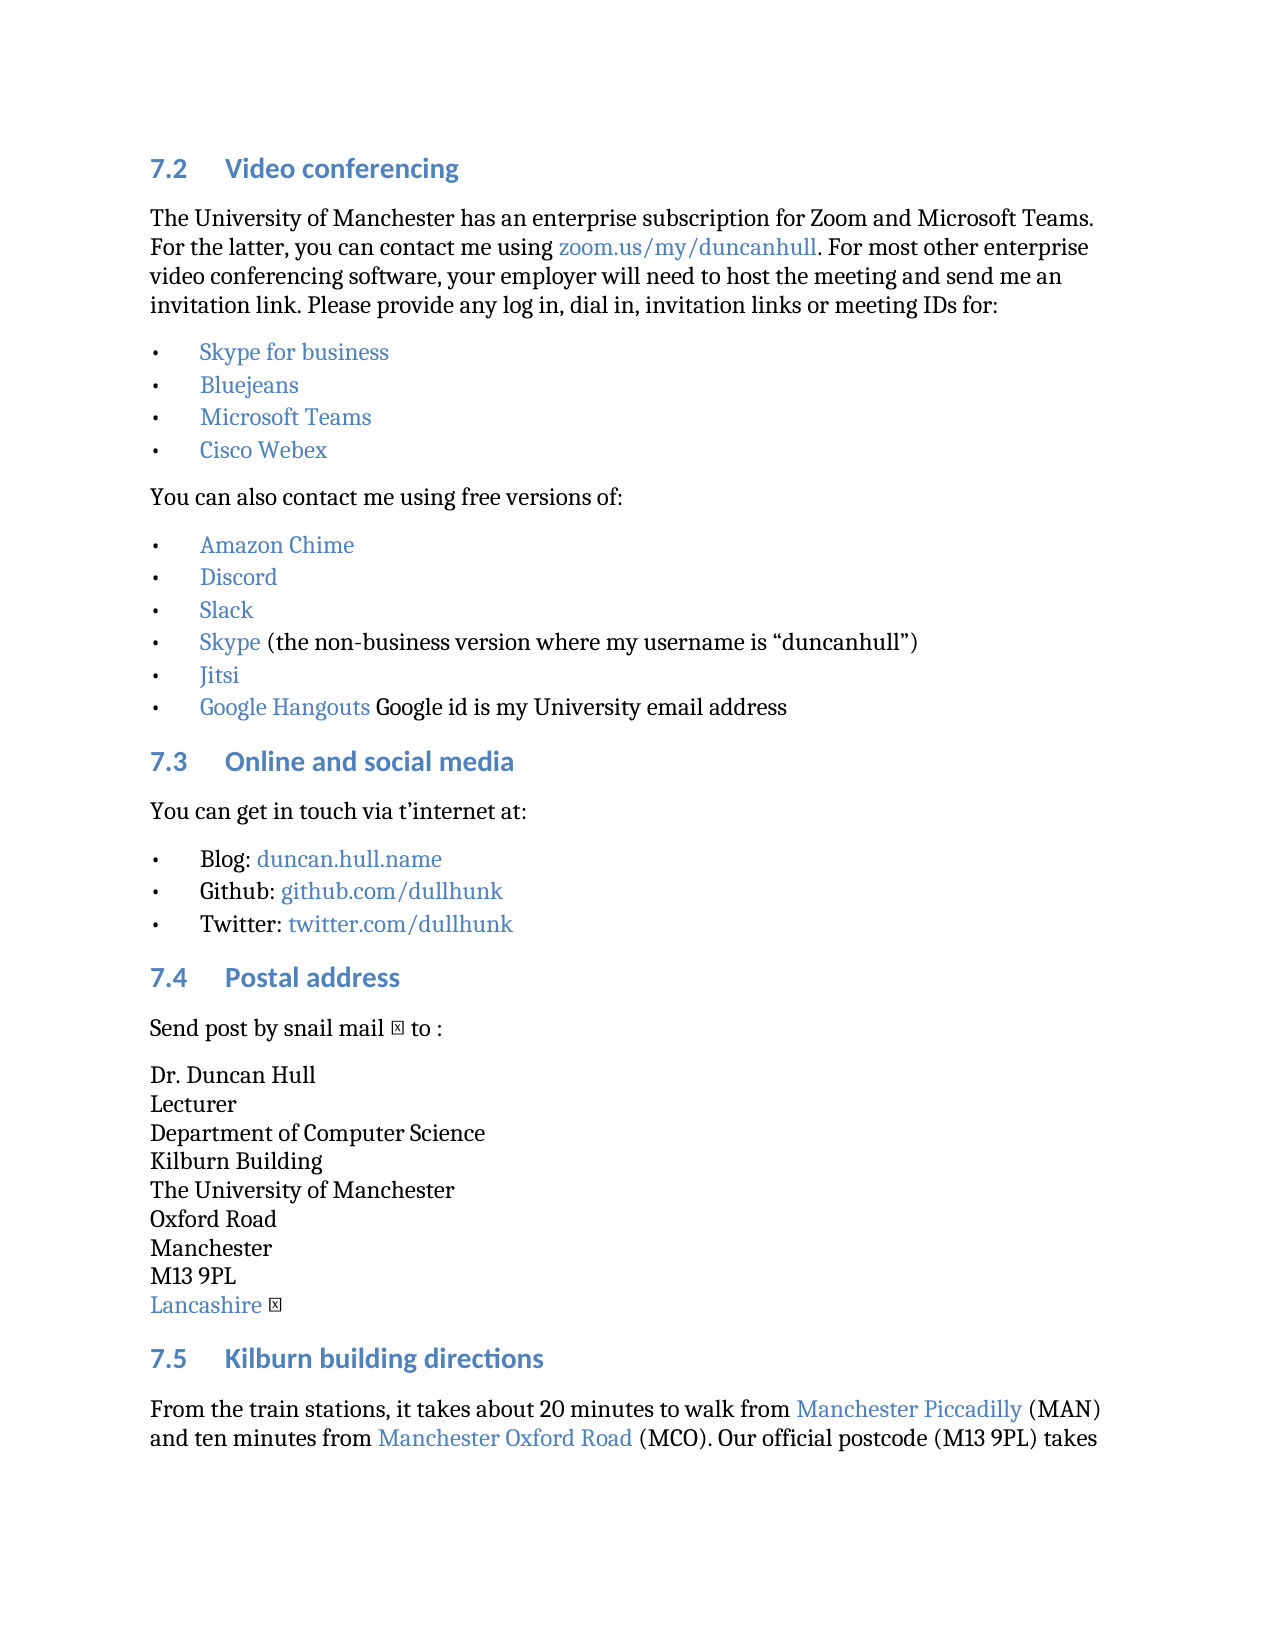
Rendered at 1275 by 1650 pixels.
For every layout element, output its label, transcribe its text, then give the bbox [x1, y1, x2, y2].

list Microsoft Teams [150, 403, 1125, 432]
list Jitsi [150, 661, 1125, 689]
subtitle 7.3 Online and social media [150, 743, 1125, 778]
list Skype for business [150, 338, 1125, 367]
subtitle 7.5 Kilburn building directions [150, 1341, 1125, 1376]
list Slack [150, 596, 1125, 624]
list Bluejeans [150, 371, 1125, 399]
list Github: github.com/dullhunk [150, 877, 1125, 906]
list Discord [150, 563, 1125, 592]
text You can get in touch via t’internet at: [150, 797, 1125, 826]
subtitle 7.2 Video conferencing [150, 150, 1125, 186]
subtitle 7.4 Postal address [150, 959, 1125, 995]
list Skype (the non-business version where my username is “duncanhull”) [150, 628, 1125, 657]
list Twitter: twitter.com/dullhunk [150, 909, 1125, 938]
list Cisco Webex [150, 436, 1125, 464]
list Blog: duncan.hull.name [150, 844, 1125, 873]
list Amazon Chime [150, 531, 1125, 559]
list Google Hangouts Google id is my University email address [150, 693, 1125, 722]
text Send post by snail mail 🐌 to : [150, 1013, 1125, 1042]
text The University of Manchester has an enterprise subscription for Zoom and Microsoft Teams. For the latter, you can contact me using zoom.us/my/duncanhull. For most other enterprise video conferencing software, your employer will need to host the meeting and send me an invitation link. Please provide any log in, dial in, invitation links or meeting IDs for: [150, 204, 1125, 319]
text Dr. Duncan Hull Lecturer Department of Computer Science Kilburn Building The University of Manchester Oxford Road Manchester M13 9PL Lancashire 🌹 [150, 1061, 1125, 1320]
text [150, 1395, 1125, 1452]
text You can also contact me using free versions of: [150, 483, 1125, 512]
